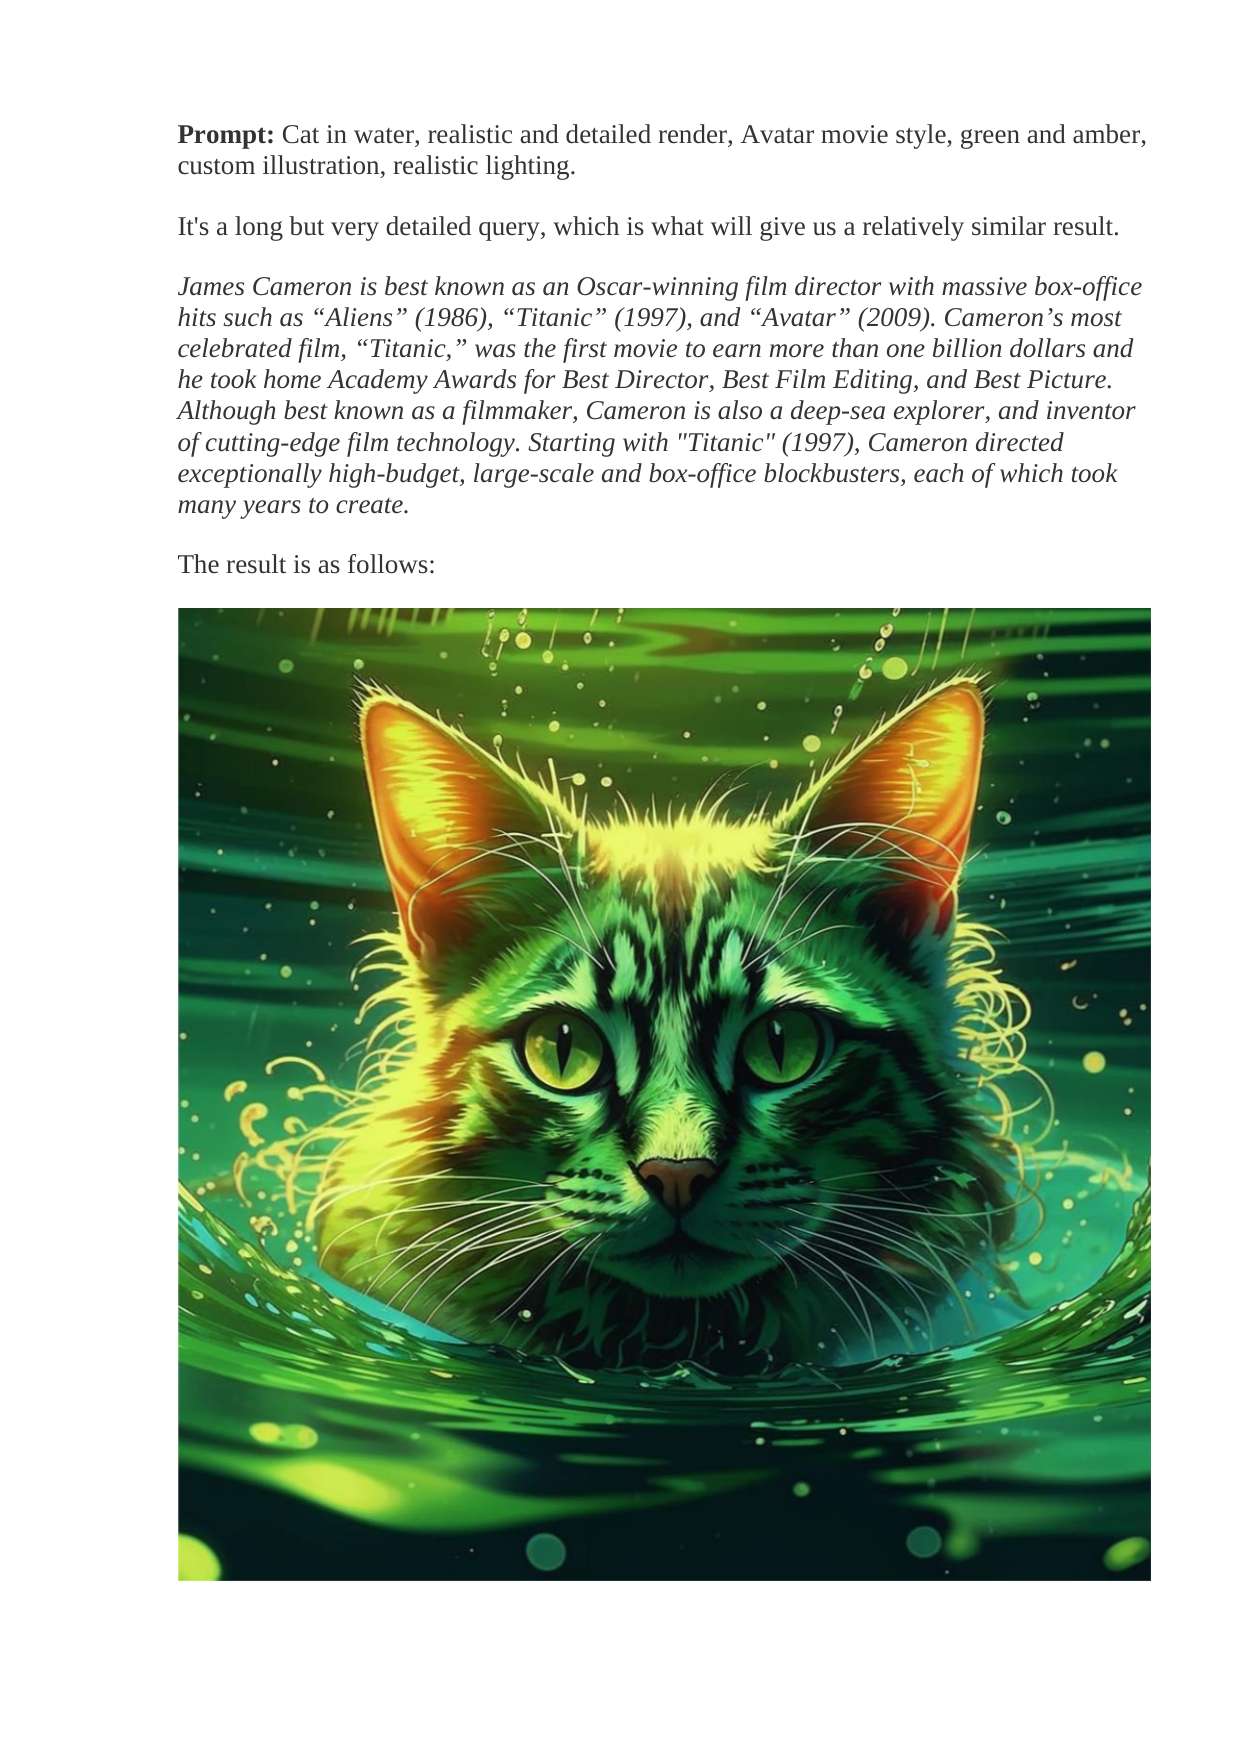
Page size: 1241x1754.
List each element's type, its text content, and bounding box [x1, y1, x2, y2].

text The result is as follows: [177, 548, 1152, 579]
picture [177, 608, 1152, 1583]
text James Cameron is best known as an Oscar-winning film director with massive box-office hits such as “Aliens” (1986), “Titanic” (1997), and “Avatar” (2009). Cameron’s most celebrated film, “Titanic,” was the first movie to earn more than one billion dollars and he took home Academy Awards for Best Director, Best Film Editing, and Best Picture. Although best known as a filmmaker, Cameron is also a deep-sea explorer, and inventor of cutting-edge film technology. Starting with "Titanic" (1997), Cameron directed exceptionally high-budget, large-scale and box-office blockbusters, each of which took many years to create. [177, 270, 1152, 519]
text Prompt: Cat in water, realistic and detailed render, Avatar movie style, green and amber, custom illustration, realistic lighting. [177, 118, 1152, 180]
text It's a long but very detailed query, which is what will give us a relatively similar result. [177, 209, 1152, 241]
